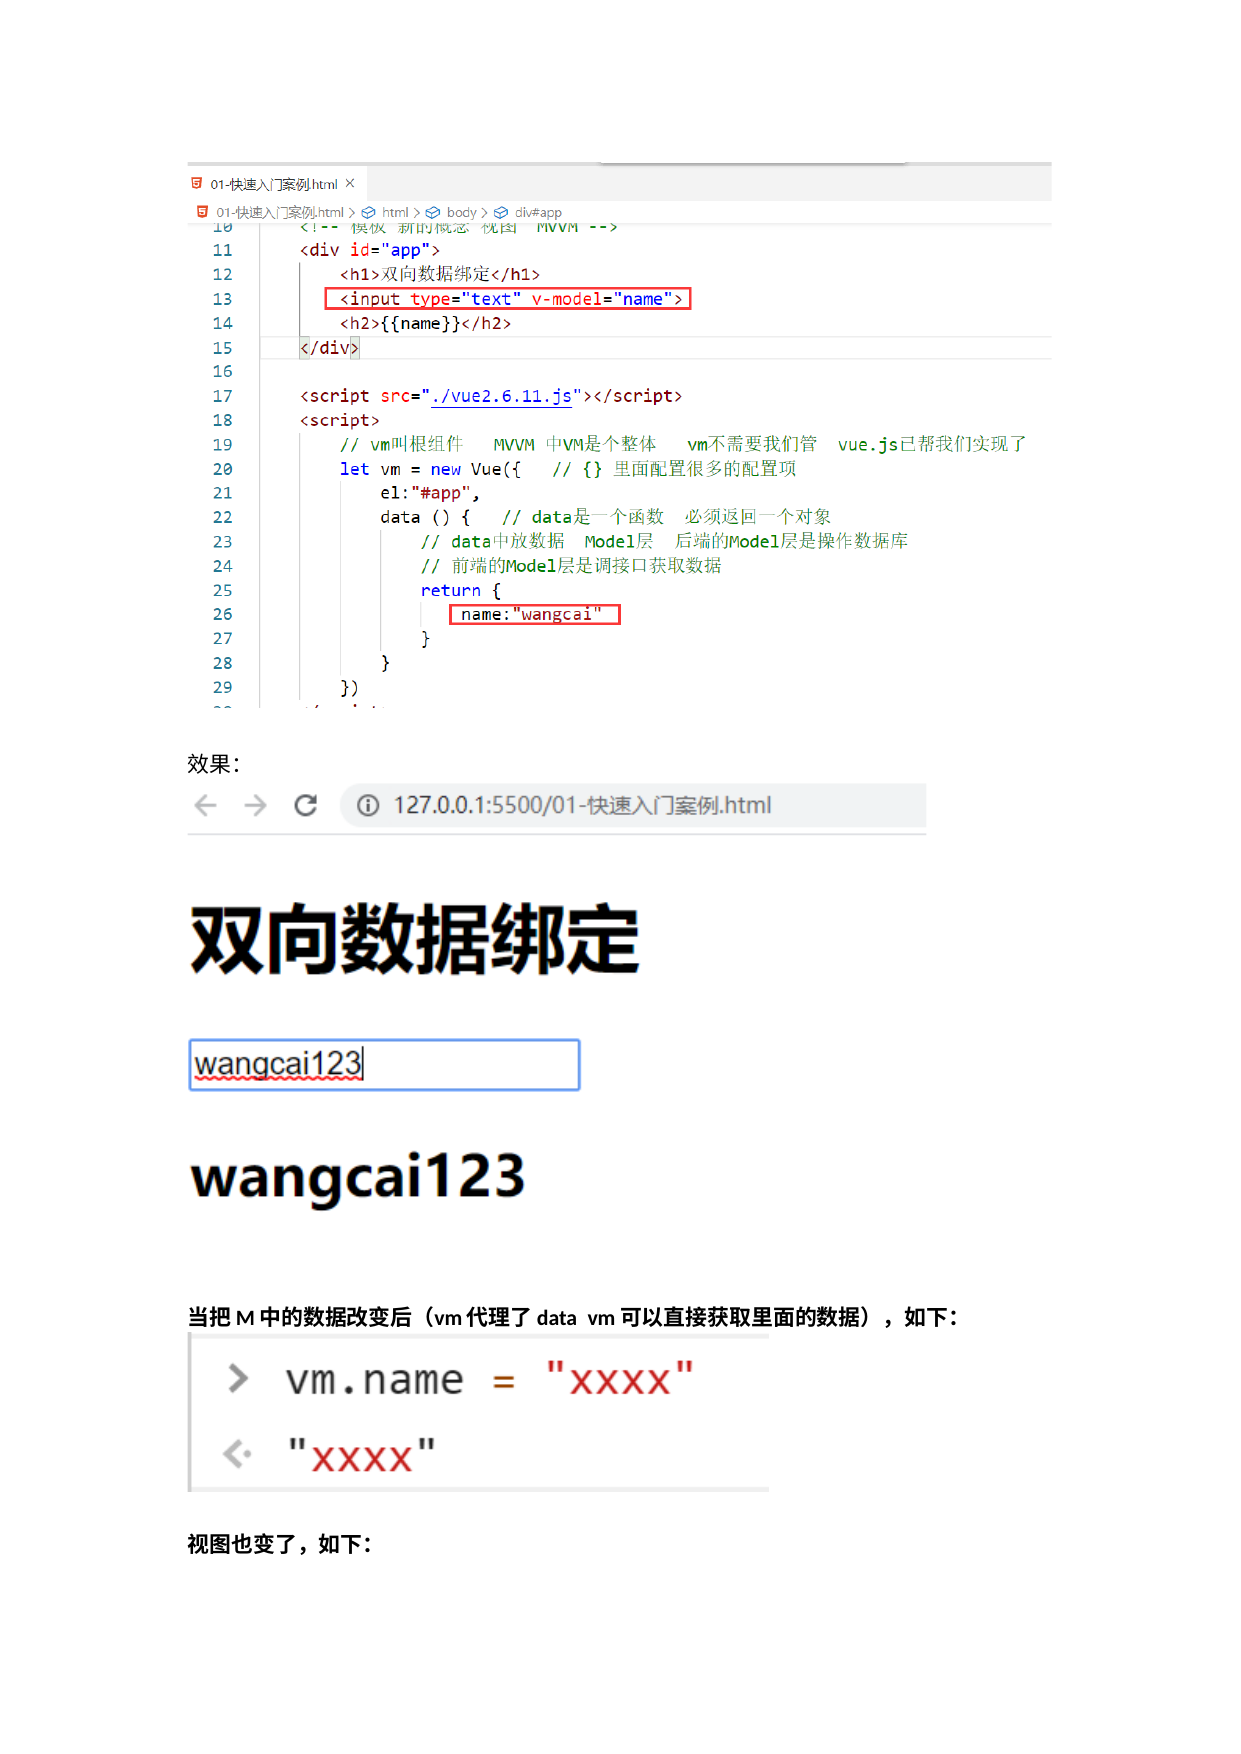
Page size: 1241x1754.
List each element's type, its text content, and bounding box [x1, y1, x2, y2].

picture [187, 779, 927, 1267]
picture [187, 1332, 769, 1492]
text 视图也变了，如下： [187, 1527, 1053, 1559]
text 当把M中的数据改变后（vm代理了data vm可以直接获取里面的数据），如下： [187, 1299, 1053, 1332]
text 效果： [187, 747, 1053, 779]
picture [187, 162, 1052, 708]
